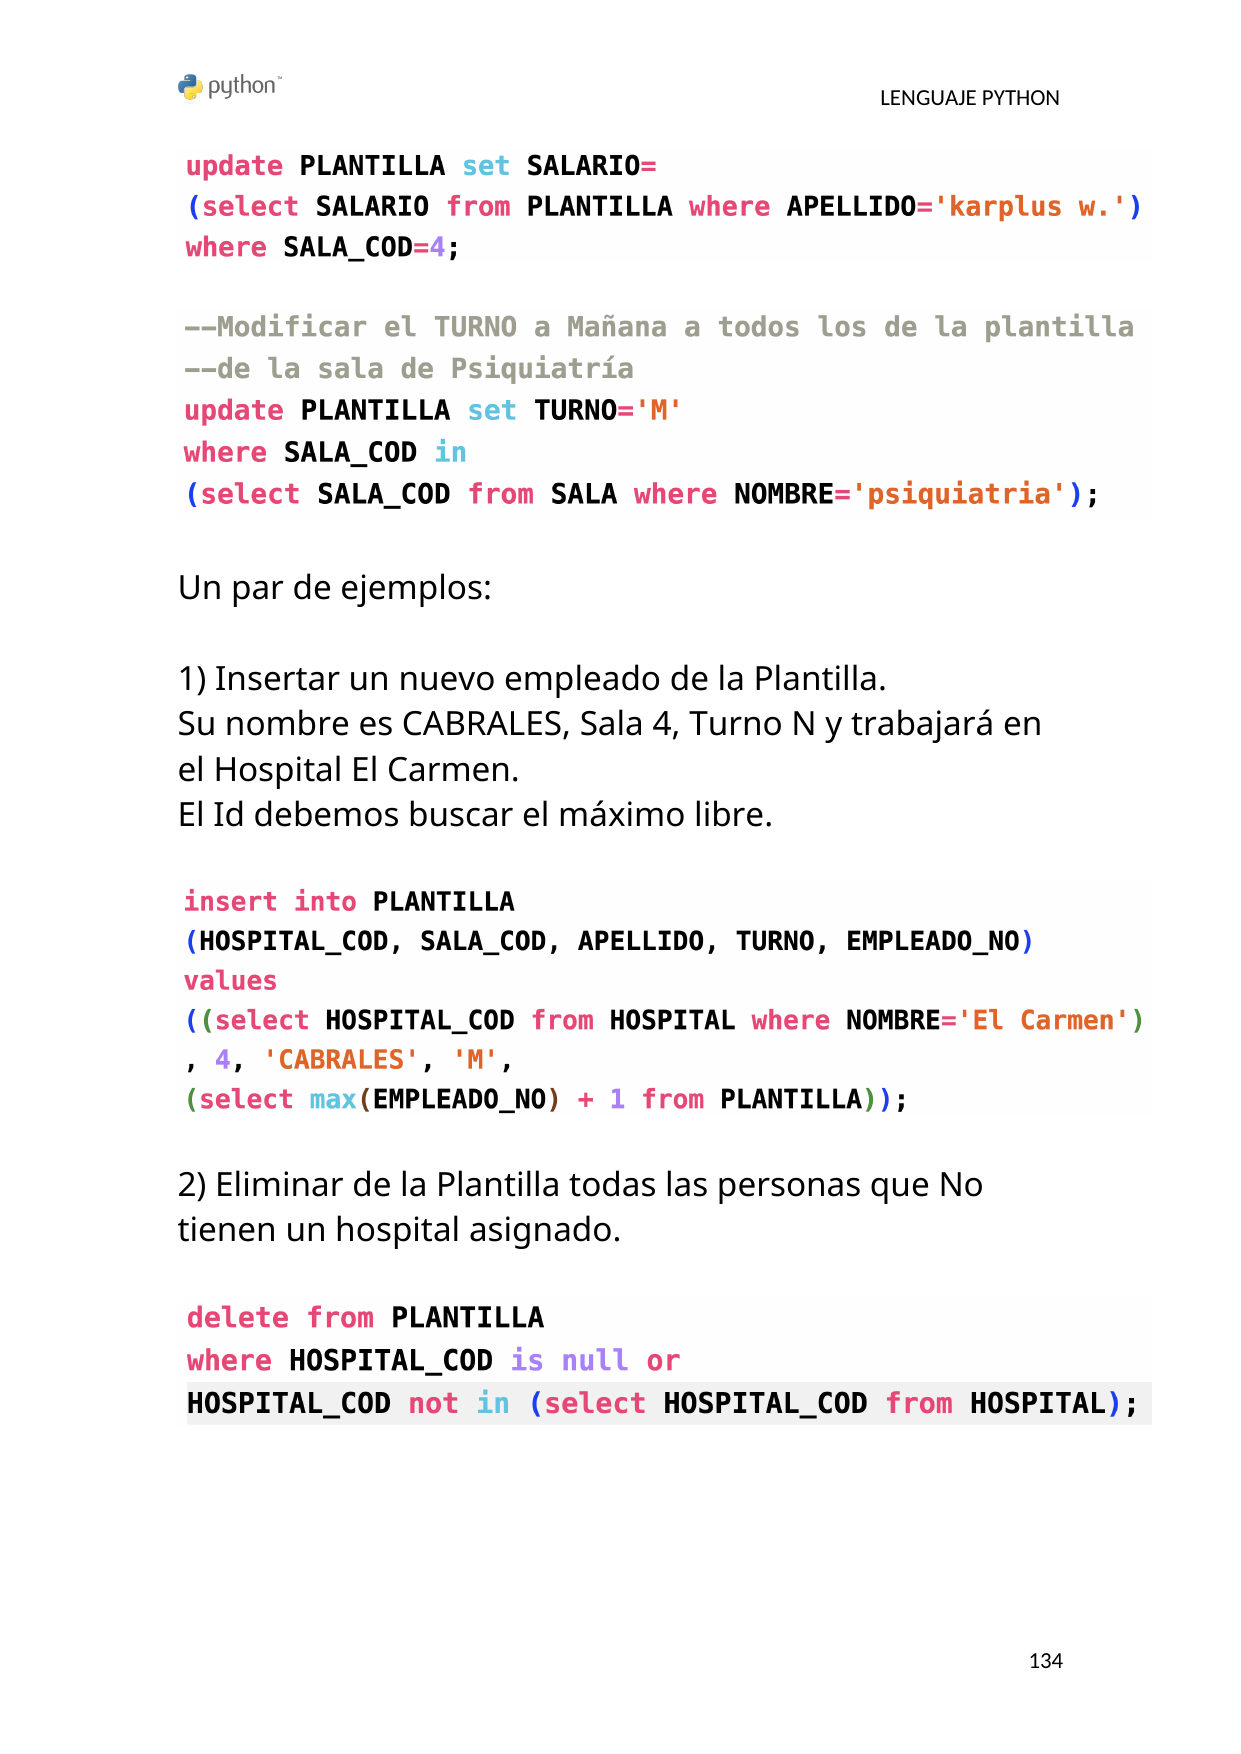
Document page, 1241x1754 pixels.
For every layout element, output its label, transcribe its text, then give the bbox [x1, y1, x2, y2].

picture [177, 881, 1152, 1116]
picture [177, 1297, 1152, 1429]
picture [177, 147, 1152, 262]
text 1) Insertar un nuevo empleado de la Plantilla. [177, 655, 1063, 700]
text Un par de ejemplos: [177, 564, 1063, 609]
text Su nombre es CABRALES, Sala 4, Turno N y trabajará en el Hospital El Carmen. [177, 700, 1063, 791]
text El Id debemos buscar el máximo libre. [177, 791, 1063, 836]
picture [177, 307, 1152, 519]
picture [177, 73, 283, 105]
text 2) Eliminar de la Plantilla todas las personas que No tienen un hospital asignado. [177, 1161, 1063, 1252]
